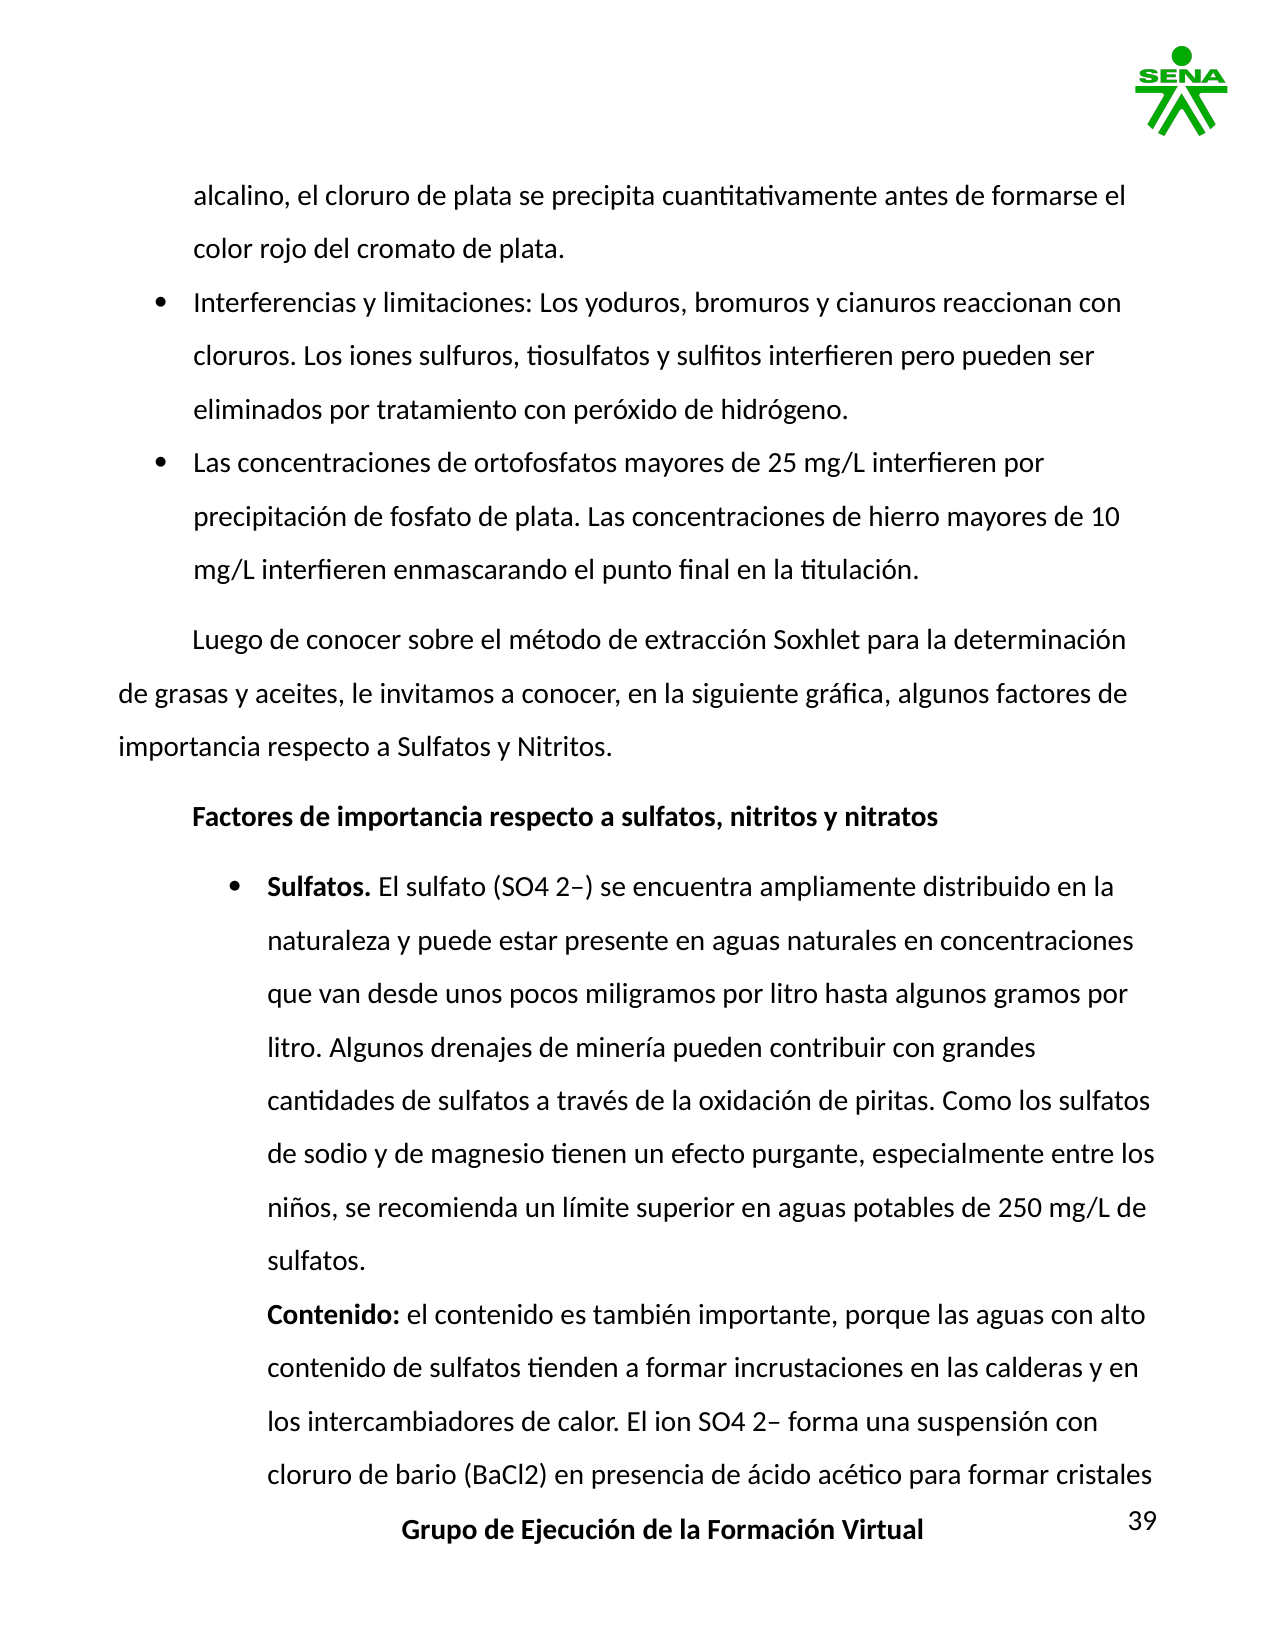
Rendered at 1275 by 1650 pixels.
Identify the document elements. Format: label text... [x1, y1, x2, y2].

text Factores de importancia respecto a sulfatos, nitritos y nitratos [118, 798, 1157, 834]
list Sulfatos. El sulfato (SO4 2–) se encuentra ampliamente distribuido en la naturaleza y puede estar presente en aguas naturales en concentraciones que van desde unos pocos miligramos por litro hasta algunos gramos por litro. Algunos drenajes de minería pueden contribuir con grandes cantidades de sulfatos a través de la oxidación de piritas. Como los sulfatos de sodio y de magnesio tienen un efecto purgante, especialmente entre los niños, se recomienda un límite superior en aguas potables de 250 mg/L de sulfatos. [229, 868, 1157, 1278]
list Las concentraciones de ortofosfatos mayores de 25 mg/L interfieren por precipitación de fosfato de plata. Las concentraciones de hierro mayores de 10 mg/L interfieren enmascarando el punto final en la titulación. [156, 444, 1157, 587]
text Luego de conocer sobre el método de extracción Soxhlet para la determinación de grasas y aceites, le invitamos a conocer, en la siguiente gráfica, algunos factores de importancia respecto a Sulfatos y Nitritos. [118, 621, 1157, 764]
list Interferencias y limitaciones: Los yoduros, bromuros y cianuros reaccionan con cloruros. Los iones sulfuros, tiosulfatos y sulfitos interfieren pero pueden ser eliminados por tratamiento con peróxido de hidrógeno. [156, 284, 1157, 427]
picture [1135, 46, 1228, 136]
